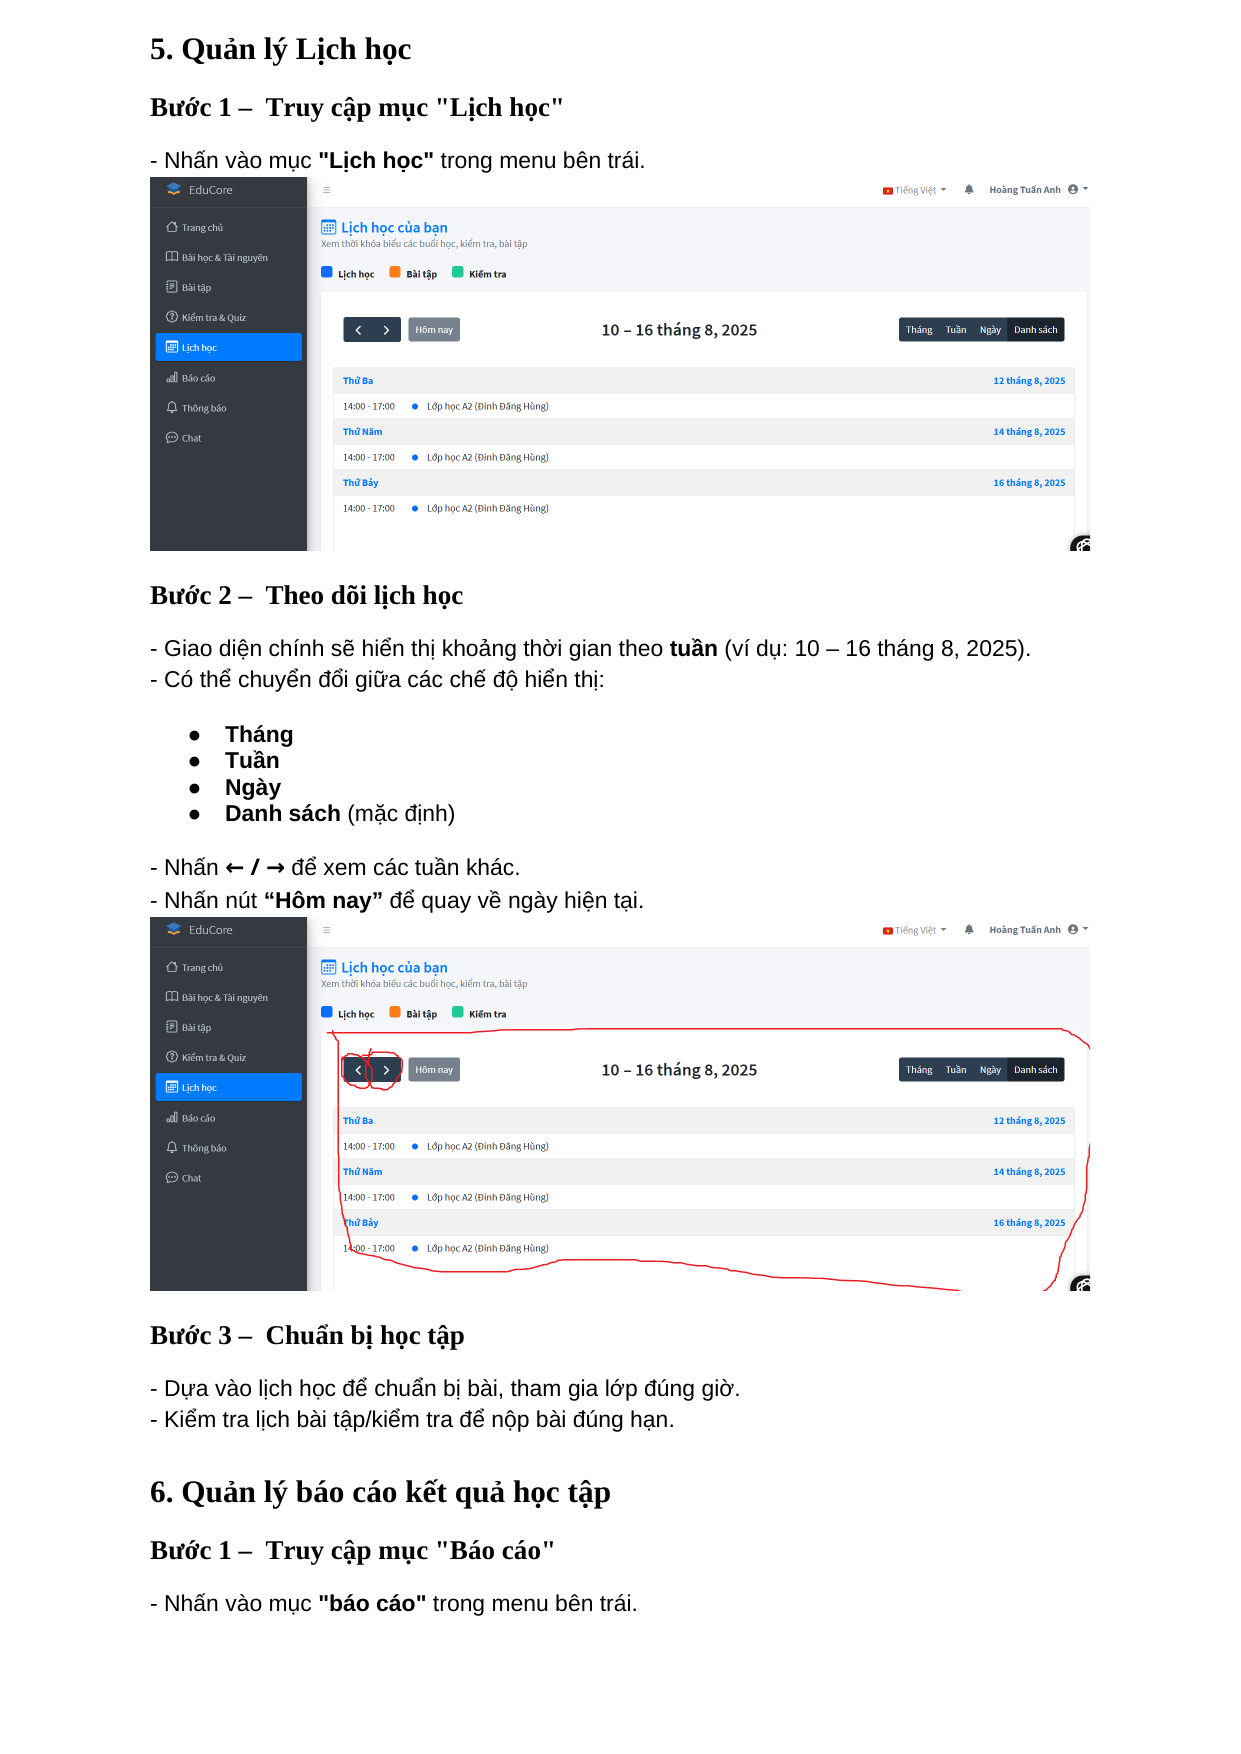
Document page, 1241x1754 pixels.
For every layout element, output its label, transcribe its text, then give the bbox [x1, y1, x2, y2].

picture [150, 177, 1091, 551]
subtitle 5. Quản lý Lịch học [150, 30, 1090, 66]
text - Nhấn nút “Hôm nay” để quay về ngày hiện tại. [150, 887, 1090, 913]
list Tháng [187, 721, 1090, 747]
text - Nhấn vào mục "báo cáo" trong menu bên trái. [150, 1590, 1090, 1617]
subtitle 6. Quản lý báo cáo kết quả học tập [150, 1473, 1090, 1509]
text - Nhấn ← / → để xem các tuần khác. [150, 851, 1090, 882]
text - Giao diện chính sẽ hiển thị khoảng thời gian theo tuần (ví dụ: 10 – 16 tháng 8, 2025). [150, 635, 1090, 662]
text - Kiểm tra lịch bài tập/kiểm tra để nộp bài đúng hạn. [150, 1406, 1090, 1432]
subtitle Bước 3 – Chuẩn bị học tập [150, 1319, 1090, 1350]
text - Dựa vào lịch học để chuẩn bị bài, tham gia lớp đúng giờ. [150, 1375, 1090, 1402]
subtitle Bước 2 – Theo dõi lịch học [150, 579, 1090, 610]
subtitle Bước 1 – Truy cập mục "Lịch học" [150, 91, 1090, 122]
list Ngày [187, 773, 1090, 800]
list Tuần [187, 747, 1090, 773]
list Danh sách (mặc định) [187, 800, 1090, 826]
subtitle Bước 1 – Truy cập mục "Báo cáo" [150, 1534, 1090, 1565]
text - Có thể chuyển đổi giữa các chế độ hiển thị: [150, 666, 1090, 692]
text - Nhấn vào mục "Lịch học" trong menu bên trái. [150, 147, 1090, 174]
picture [150, 917, 1091, 1291]
